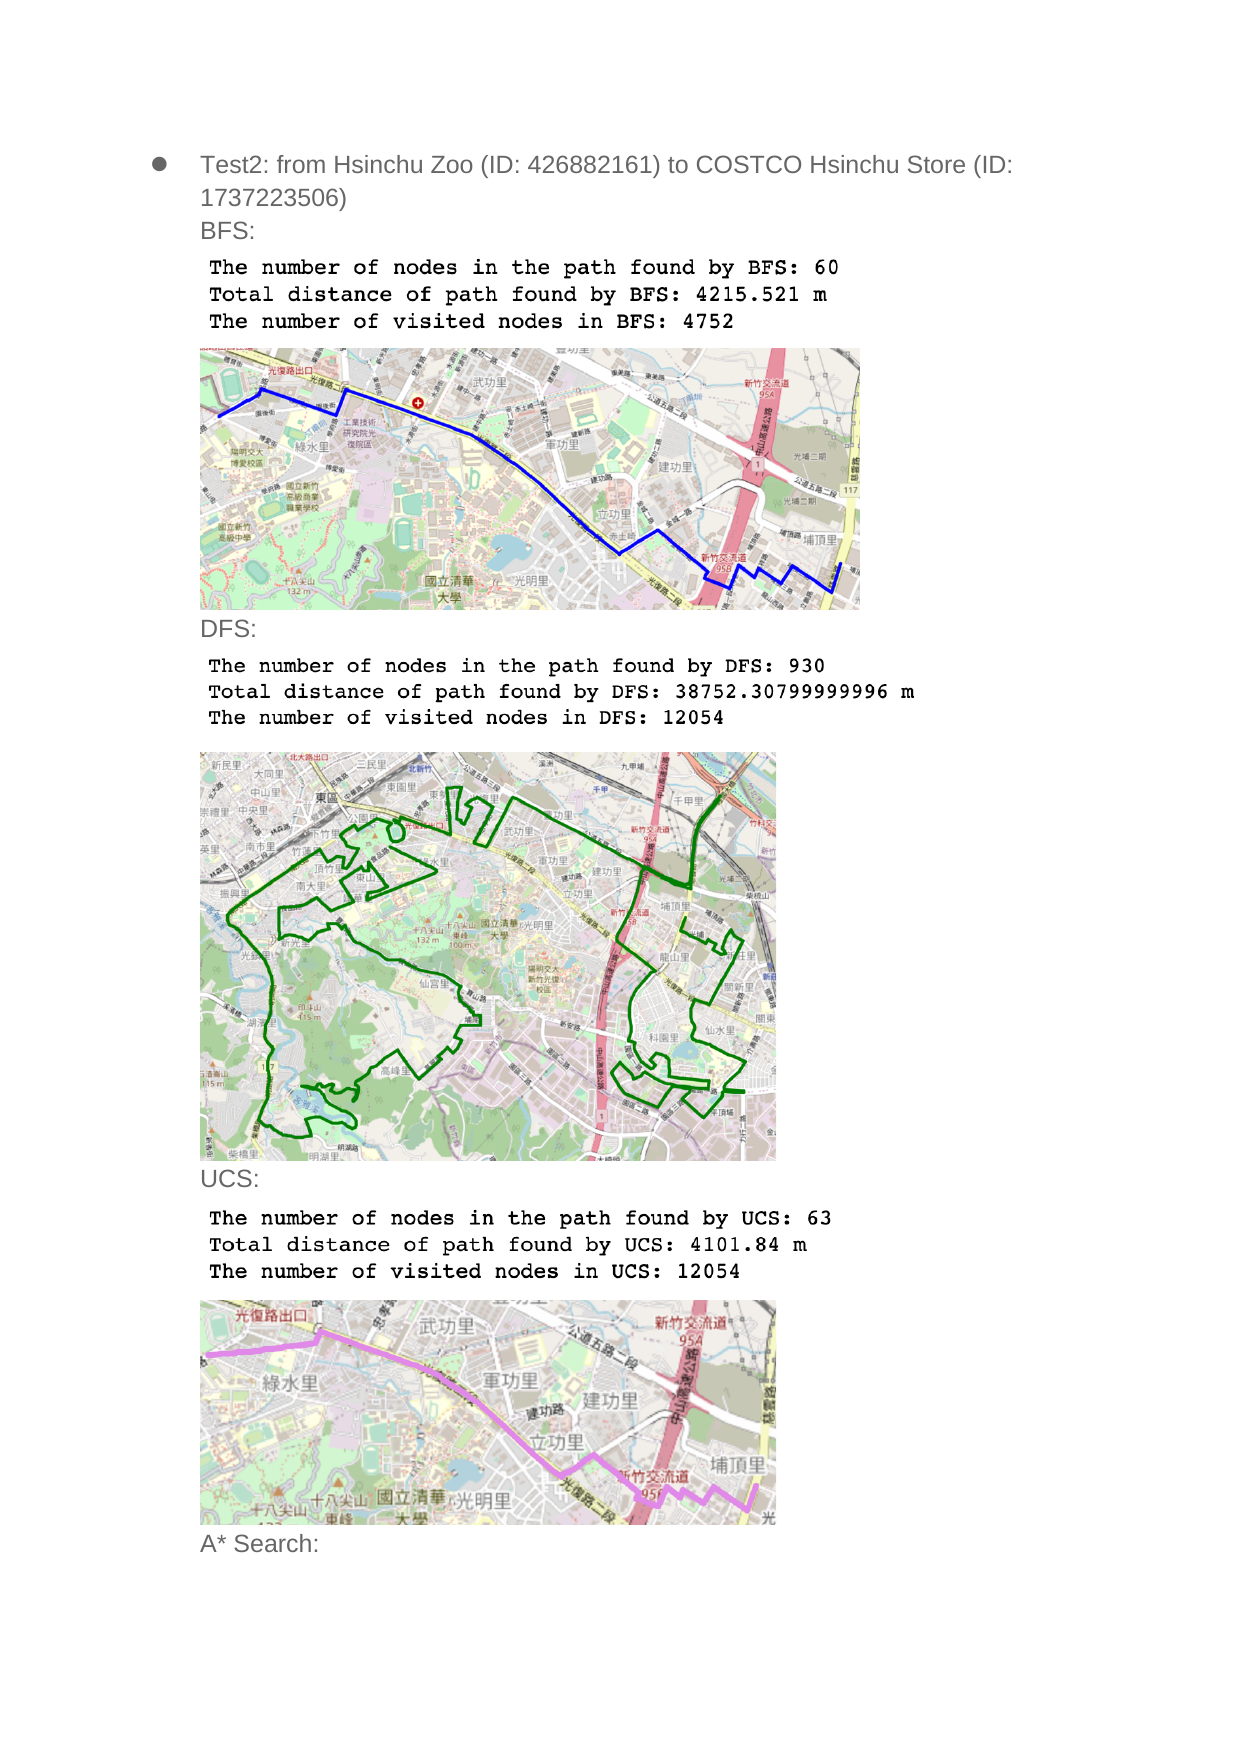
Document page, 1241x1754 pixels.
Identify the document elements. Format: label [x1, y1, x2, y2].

picture [200, 1197, 848, 1296]
list [150, 150, 1090, 1557]
picture [200, 646, 932, 749]
picture [200, 348, 860, 610]
picture [200, 1300, 777, 1525]
picture [200, 752, 777, 1161]
picture [200, 248, 851, 345]
